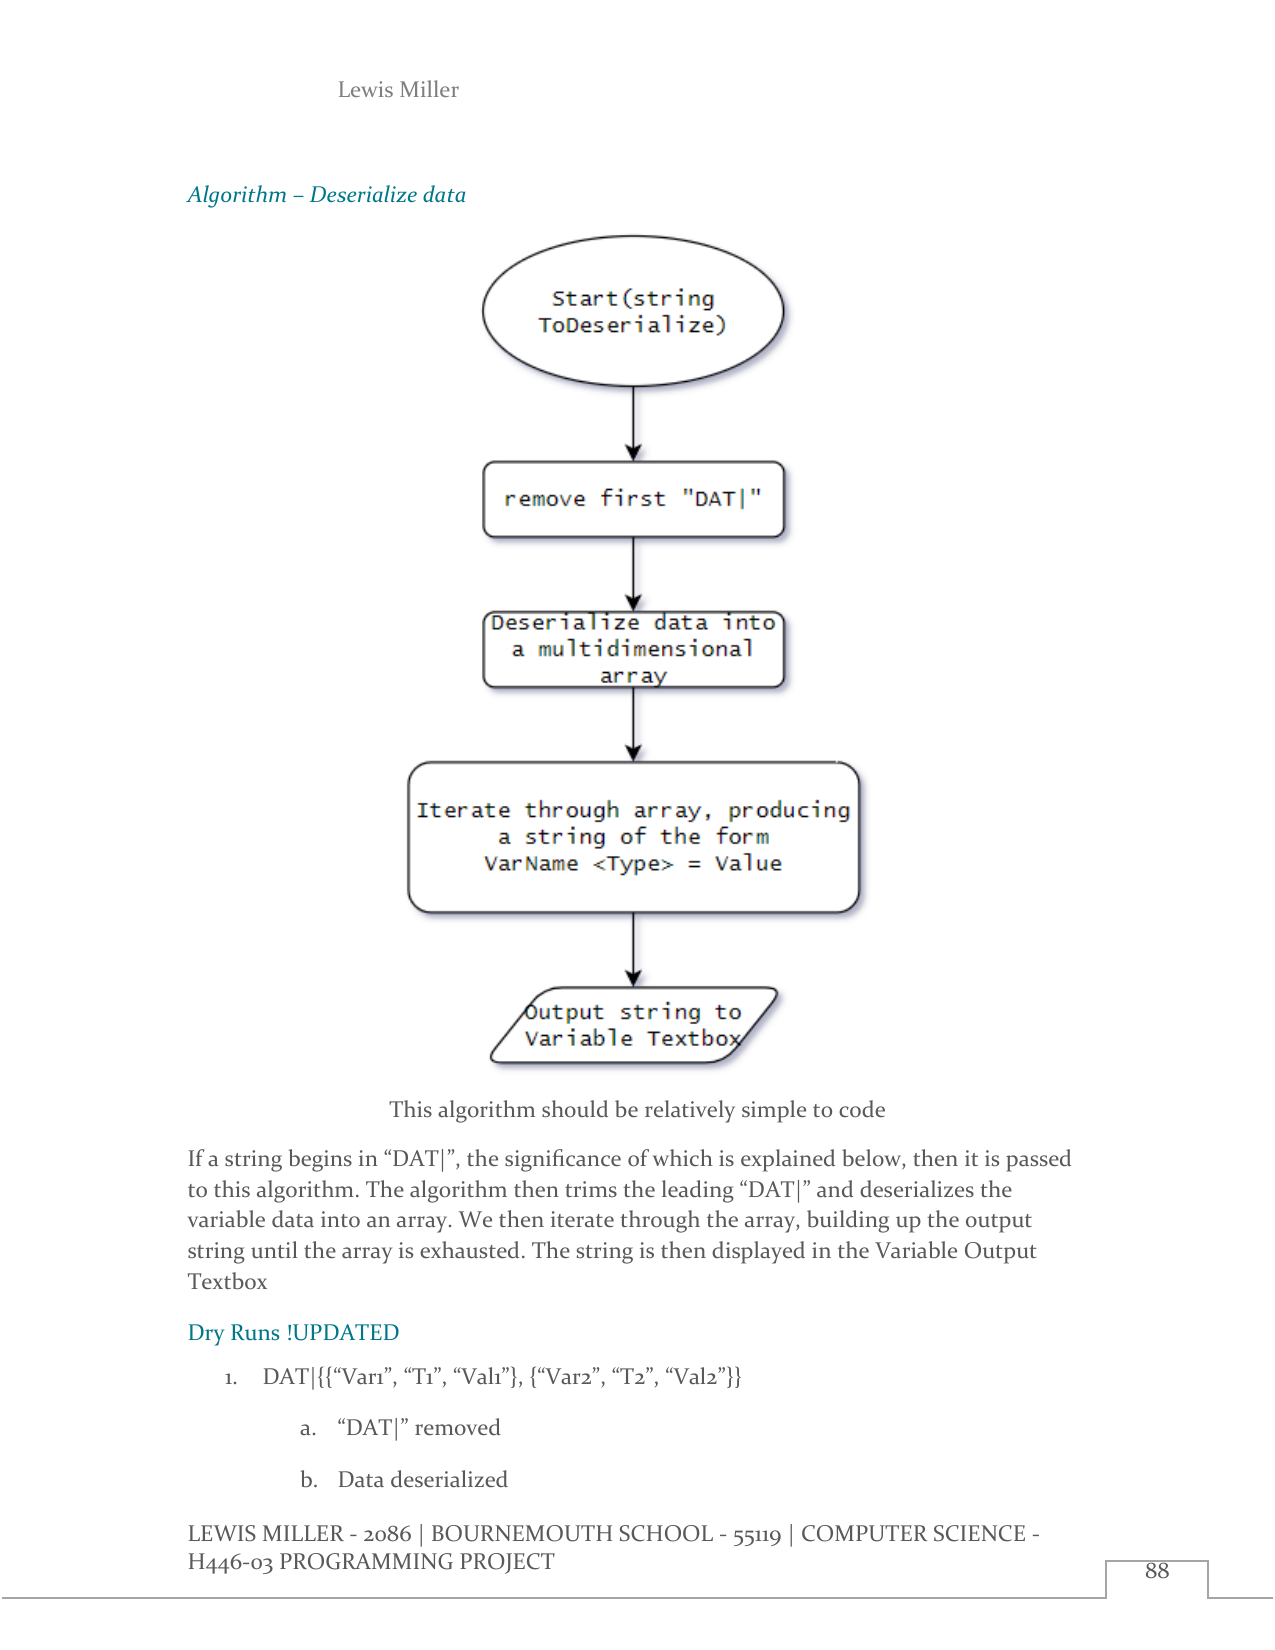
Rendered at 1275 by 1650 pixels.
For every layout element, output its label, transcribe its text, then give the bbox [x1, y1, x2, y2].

list “DAT|” removed [300, 1413, 1088, 1441]
picture [373, 223, 902, 1096]
text This algorithm should be relatively simple to code [187, 1095, 1088, 1123]
list Data deserialized [300, 1465, 1088, 1493]
subtitle Algorithm – Deserialize data [187, 180, 1088, 208]
list DAT|{{“Var1”, “T1”, “Val1”}, {“Var2”, “T2”, “Val2”}} [225, 1362, 1088, 1390]
text If a string begins in “DAT|”, the significance of which is explained below, then it is passed to this algorithm. The algorithm then trims the leading “DAT|” and deserializes the variable data into an array. We then iterate through the array, building up the output string until the array is exhausted. The string is then displayed in the Variable Output Textbox [187, 1144, 1088, 1295]
subtitle Dry Runs !UPDATED [187, 1318, 1088, 1347]
